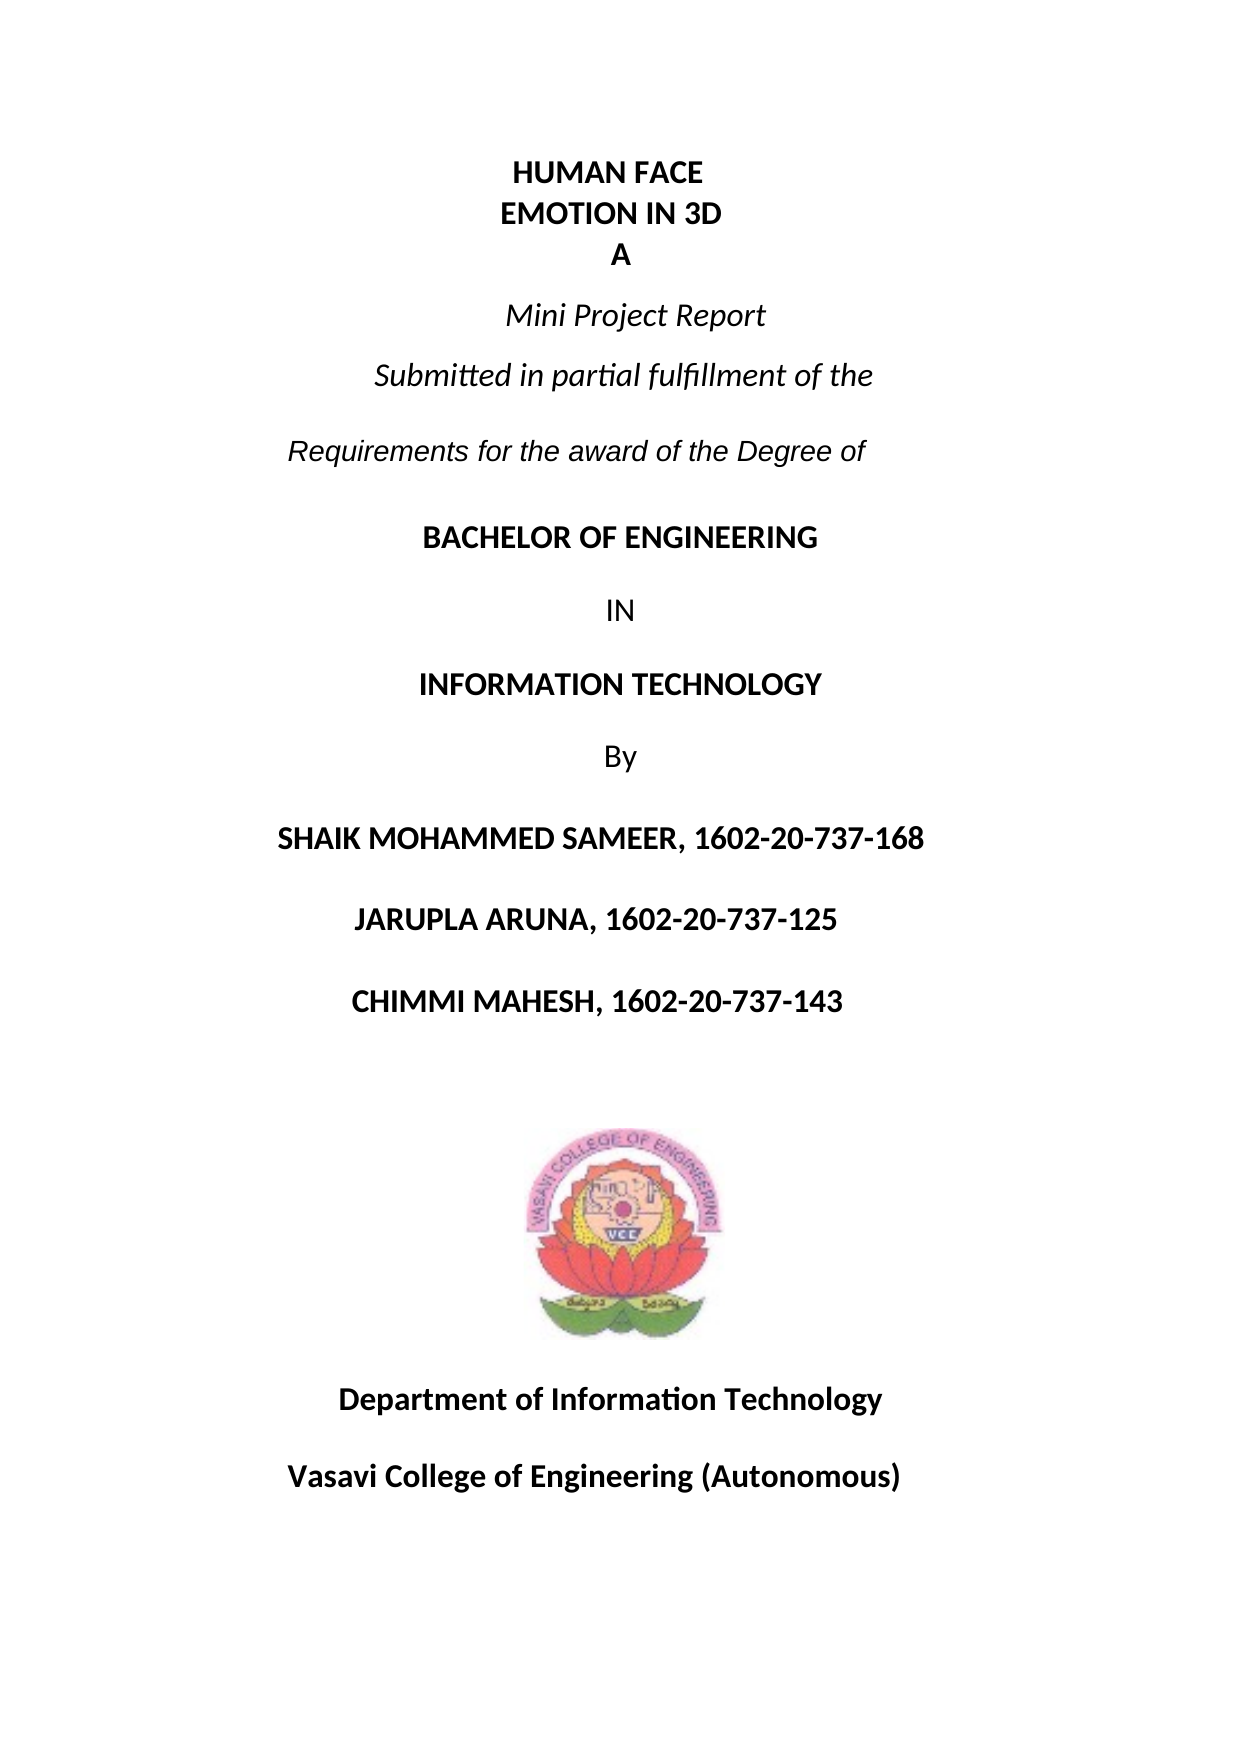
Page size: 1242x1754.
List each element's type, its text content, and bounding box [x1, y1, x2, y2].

text By [315, 736, 926, 776]
subtitle SHAIK MOHAMMED SAMEER, 1602-20-737-168 [137, 817, 926, 858]
text Vasavi College of Engineering (Autonomous) [212, 1456, 926, 1496]
subtitle EMOTION IN 3D [150, 192, 748, 233]
subtitle A [493, 233, 748, 274]
subtitle CHIMMI MAHESH, 1602-20-737-143 [137, 980, 926, 1021]
text Mini Project Report Submitted in partial fulfillment of the [374, 294, 888, 395]
subtitle INFORMATION TECHNOLOGY [315, 662, 926, 703]
picture [523, 1128, 726, 1340]
text JARUPLA ARUNA, 1602-20-737-125 [137, 898, 926, 939]
subtitle HUMAN FACE [437, 151, 748, 191]
text Department of Information Technology [212, 1378, 926, 1418]
text Requirements for the award of the Degree of [212, 434, 888, 468]
subtitle BACHELOR OF ENGINEERING [315, 516, 926, 557]
text IN [315, 589, 926, 630]
